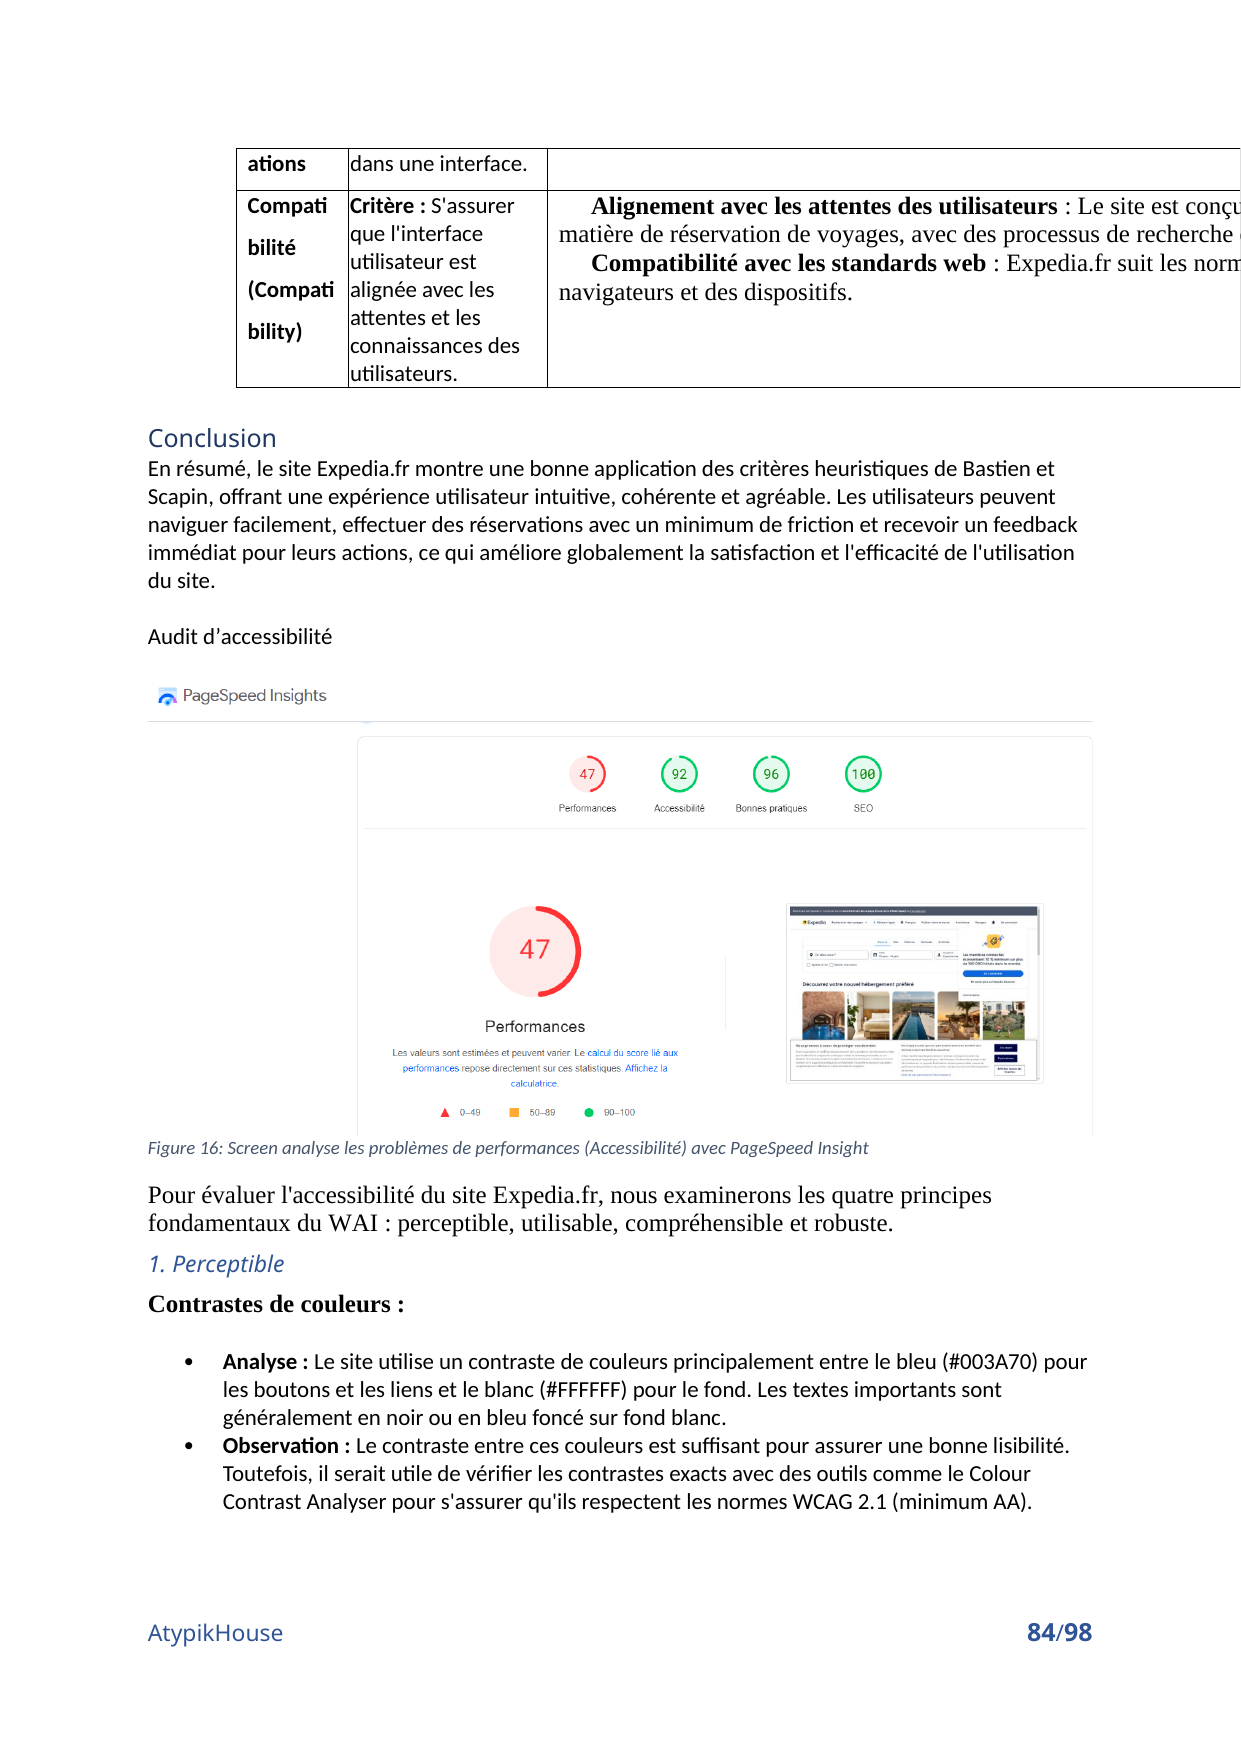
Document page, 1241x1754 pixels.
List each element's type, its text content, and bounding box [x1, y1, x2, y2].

list Observation : Le contraste entre ces couleurs est suffisant pour assurer une bonne lisibilité. Toutefois, il serait utile de vérifier les contrastes exacts avec des outils comme le Colour Contrast Analyser pour s'assurer qu'ils respectent les normes WCAG 2.1 (minimum AA). [185, 1431, 1093, 1515]
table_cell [349, 149, 547, 190]
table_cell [548, 149, 1240, 190]
picture [147, 678, 1093, 1136]
list Analyse : Le site utilise un contraste de couleurs principalement entre le bleu (#003A70) pour les boutons et les liens et le blanc (#FFFFFF) pour le fond. Les textes importants sont généralement en noir ou en bleu foncé sur fond blanc. [185, 1347, 1093, 1431]
text Audit d’accessibilité [148, 622, 1093, 650]
subtitle Conclusion [148, 420, 1093, 454]
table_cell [237, 149, 348, 190]
table_cell Compatibilité (Compatibility) [237, 191, 348, 387]
text Pour évaluer l'accessibilité du site Expedia.fr, nous examinerons les quatre principes fondamentaux du WAI : perceptible, utilisable, compréhensible et robuste. [148, 1180, 1093, 1237]
subtitle 1. Perceptible [148, 1248, 1093, 1279]
text Contrastes de couleurs : [148, 1289, 1093, 1318]
text En résumé, le site Expedia.fr montre une bonne application des critères heuristiques de Bastien et Scapin, offrant une expérience utilisateur intuitive, cohérente et agréable. Les utilisateurs peuvent naviguer facilement, effectuer des réservations avec un minimum de friction et recevoir un feedback immédiat pour leurs actions, ce qui améliore globalement la satisfaction et l'efficacité de l'utilisation du site. [148, 454, 1093, 594]
table_cell  Alignement avec les attentes des utilisateurs : Le site est conçu de manière à répondre aux attentes courantes des utilisateurs en matière de réservation de voyages, avec des processus de recherche et de réservation familiers et intuitifs.  Compatibilité avec les standards web : Expedia.fr suit les normes et standards web, assurant une compatibilité avec la plupart des navigateurs et des dispositifs. [548, 191, 1240, 387]
table_cell Critère : S'assurer que l'interface utilisateur est alignée avec les attentes et les connaissances des utilisateurs. [349, 191, 547, 387]
